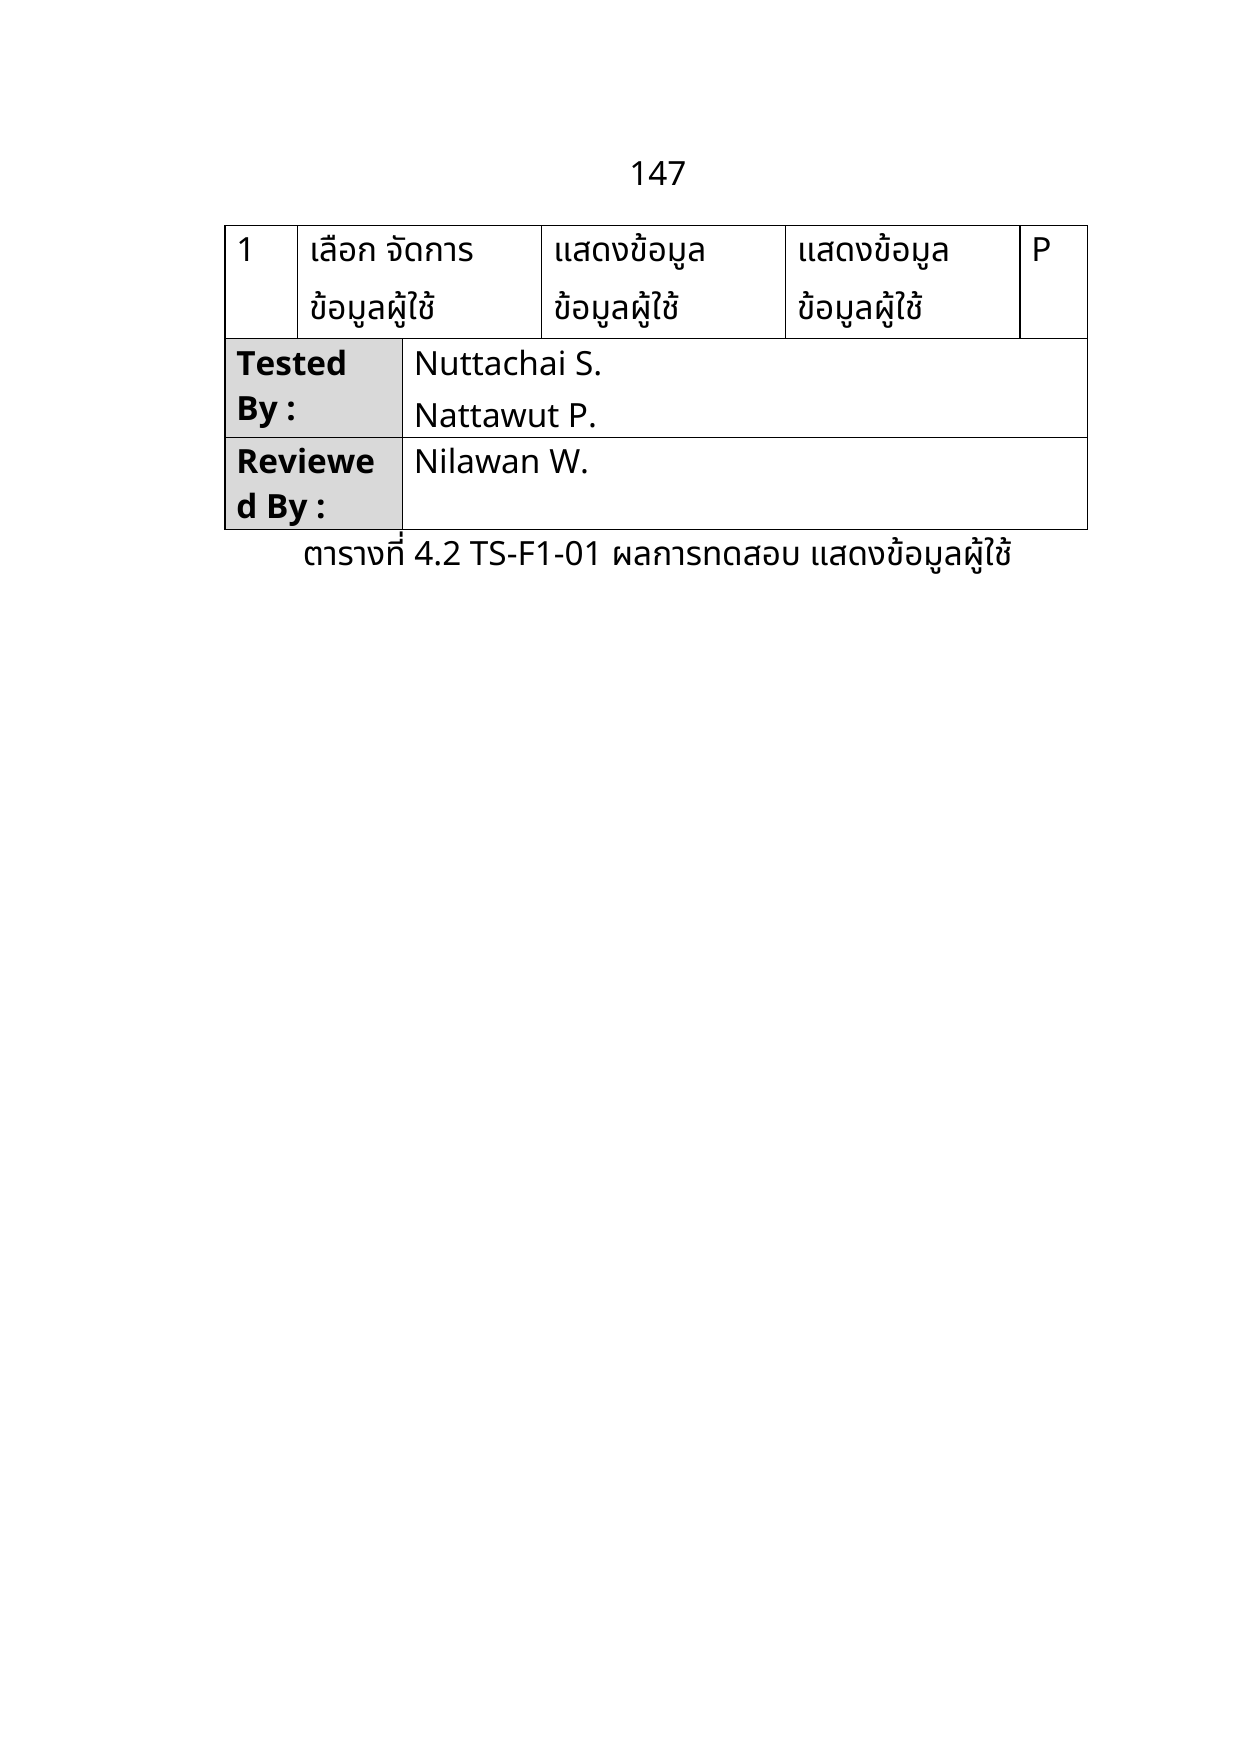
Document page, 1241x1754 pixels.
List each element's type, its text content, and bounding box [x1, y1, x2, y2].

table_cell 1 [226, 226, 297, 338]
table_cell Tested By : [226, 339, 402, 437]
table_cell แสดงข้อมูลข้อมูลผู้ใช้ [542, 226, 785, 338]
table_cell Nuttachai S. Nattawut P. [403, 339, 1087, 437]
table_cell แสดงข้อมูลข้อมูลผู้ใช้ [786, 226, 1019, 338]
table_cell P [1021, 226, 1087, 338]
table_cell เลือก จัดการข้อมูลผู้ใช้ [298, 226, 541, 338]
table_cell Nilawan W. [403, 438, 1087, 529]
table_cell Reviewed By : [226, 438, 402, 529]
text ตารางที่ 4.2 TS-F1-01 ผลการทดสอบ แสดงข้อมูลผู้ใช้ [225, 530, 1090, 580]
